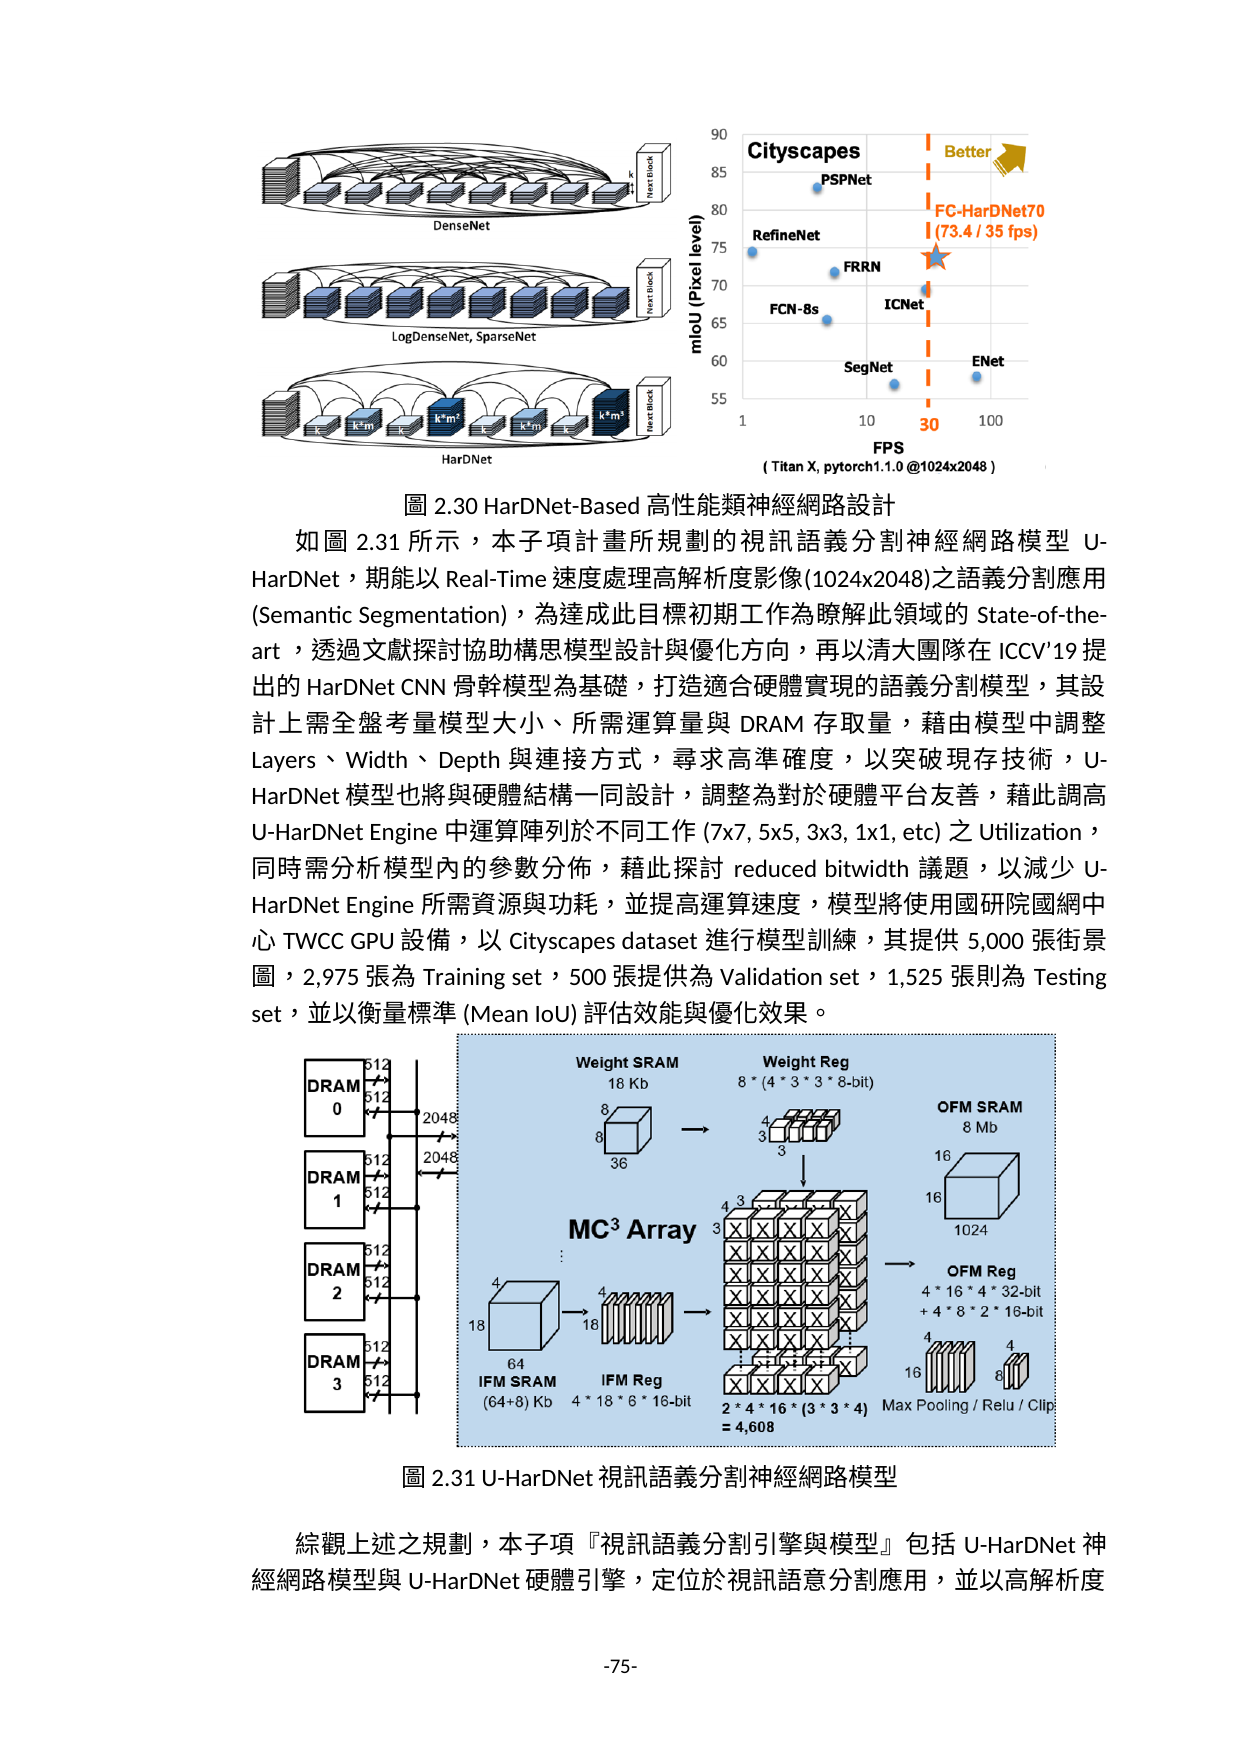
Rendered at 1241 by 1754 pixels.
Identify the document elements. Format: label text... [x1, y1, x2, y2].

text 圖2.30 HarDNet-Based 高性能類神經網路設計 [192, 486, 1107, 522]
text 圖2.31 U-HarDNet視訊語義分割神經網路模型 [192, 1458, 1107, 1494]
picture [300, 1029, 1059, 1452]
picture [251, 124, 1046, 480]
text 如圖2.31所示，本子項計畫所規劃的視訊語義分割神經網路模型 U-HarDNet，期能以Real-Time速度處理高解析度影像(1024x2048)之語義分割應用 (Semantic Segmentation)，為達成此目標初期工作為瞭解此領域的 State-of-the-art ，透過文獻探討協助構思模型設計與優化方向，再以清大團隊在ICCV’19提出的HarDNet CNN 骨幹模型為基礎，打造適合硬體實現的語義分割模型，其設計上需全盤考量模型大小、所需運算量與DRAM 存取量，藉由模型中調整Layers、Width、Depth與連接方式，尋求高準確度，以突破現存技術，U-HarDNet模型也將與硬體結構一同設計，調整為對於硬體平台友善，藉此調高 U-HarDNet Engine 中運算陣列於不同工作 (7x7, 5x5, 3x3, 1x1, etc) 之Utilization，同時需分析模型內的參數分佈，藉此探討 reduced bitwidth 議題，以減少 U-HarDNet Engine 所需資源與功耗，並提高運算速度，模型將使用國研院國網中心 TWCC GPU設備，以 Cityscapes dataset 進行模型訓練，其提供 5,000 張街景圖，2,975張為 Training set，500張提供為Validation set，1,525 張則為 Testing set，並以衡量標準 (Mean IoU) 評估效能與優化效果。 [251, 522, 1107, 1029]
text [251, 1524, 1107, 1597]
